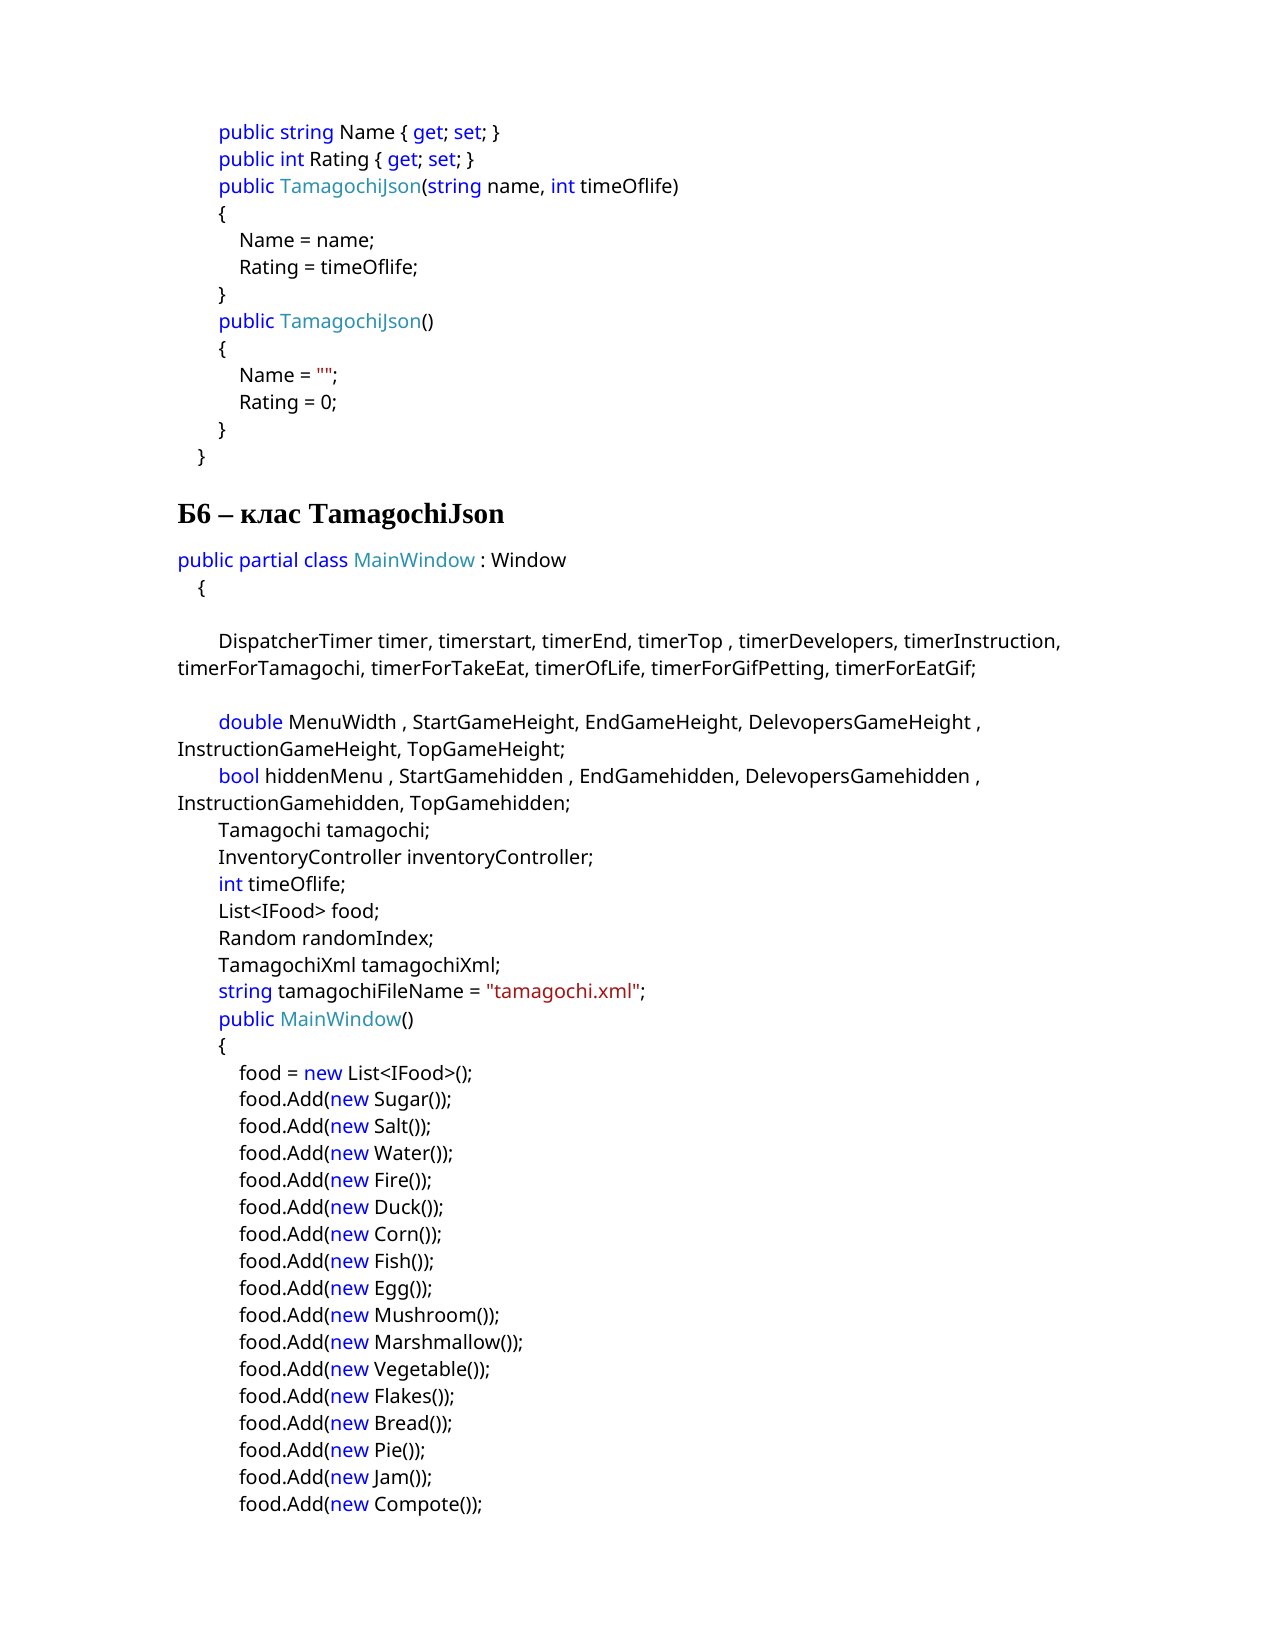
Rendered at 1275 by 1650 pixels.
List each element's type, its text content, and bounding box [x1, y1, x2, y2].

text Rating = 0; [177, 388, 1186, 415]
text { [177, 334, 1186, 361]
text DispatcherTimer timer, timerstart, timerEnd, timerTop , timerDevelopers, timerInstruction, timerForTamagochi, timerForTakeEat, timerOfLife, timerForGifPetting, timerForEatGif; [177, 627, 1186, 681]
text Б6 – клас TamagochiJson [177, 496, 1186, 529]
text food.Add(new Salt()); [177, 1113, 1186, 1140]
text food.Add(new Water()); [177, 1140, 1186, 1167]
text food.Add(new Bread()); [177, 1409, 1186, 1436]
text public partial class MainWindow : Window [177, 546, 1186, 573]
text food.Add(new Duck()); [177, 1194, 1186, 1221]
text food.Add(new Marshmallow()); [177, 1328, 1186, 1356]
text double MenuWidth , StartGameHeight, EndGameHeight, DelevopersGameHeight , InstructionGameHeight, TopGameHeight; [177, 708, 1186, 762]
text } [177, 415, 1186, 442]
text public TamagochiJson() [177, 307, 1186, 334]
text food.Add(new Corn()); [177, 1221, 1186, 1248]
text public MainWindow() [177, 1005, 1186, 1032]
text int timeOflife; [177, 870, 1186, 897]
text Rating = timeOflife; [177, 253, 1186, 280]
text food.Add(new Jam()); [177, 1463, 1186, 1490]
text food.Add(new Fire()); [177, 1167, 1186, 1194]
text food.Add(new Flakes()); [177, 1382, 1186, 1409]
text public TamagochiJson(string name, int timeOflife) [177, 172, 1186, 199]
text } [177, 442, 1186, 469]
text Tamagochi tamagochi; [177, 816, 1186, 843]
text { [177, 199, 1186, 226]
text Random randomIndex; [177, 924, 1186, 951]
text public int Rating { get; set; } [177, 145, 1186, 172]
text food.Add(new Sugar()); [177, 1086, 1186, 1113]
text List<IFood> food; [177, 897, 1186, 924]
text food.Add(new Fish()); [177, 1248, 1186, 1274]
text string tamagochiFileName = "tamagochi.xml"; [177, 978, 1186, 1005]
text Name = ""; [177, 361, 1186, 388]
text public string Name { get; set; } [177, 118, 1186, 145]
text food.Add(new Egg()); [177, 1274, 1186, 1302]
text food.Add(new Pie()); [177, 1436, 1186, 1463]
text food.Add(new Mushroom()); [177, 1302, 1186, 1328]
text TamagochiXml tamagochiXml; [177, 951, 1186, 978]
text InventoryController inventoryController; [177, 843, 1186, 870]
text food.Add(new Compote()); [177, 1490, 1186, 1517]
text Name = name; [177, 226, 1186, 253]
text { [177, 573, 1186, 600]
text } [177, 280, 1186, 307]
text { [177, 1032, 1186, 1059]
text bool hiddenMenu , StartGamehidden , EndGamehidden, DelevopersGamehidden , InstructionGamehidden, TopGamehidden; [177, 762, 1186, 816]
text food = new List<IFood>(); [177, 1059, 1186, 1086]
text food.Add(new Vegetable()); [177, 1356, 1186, 1382]
